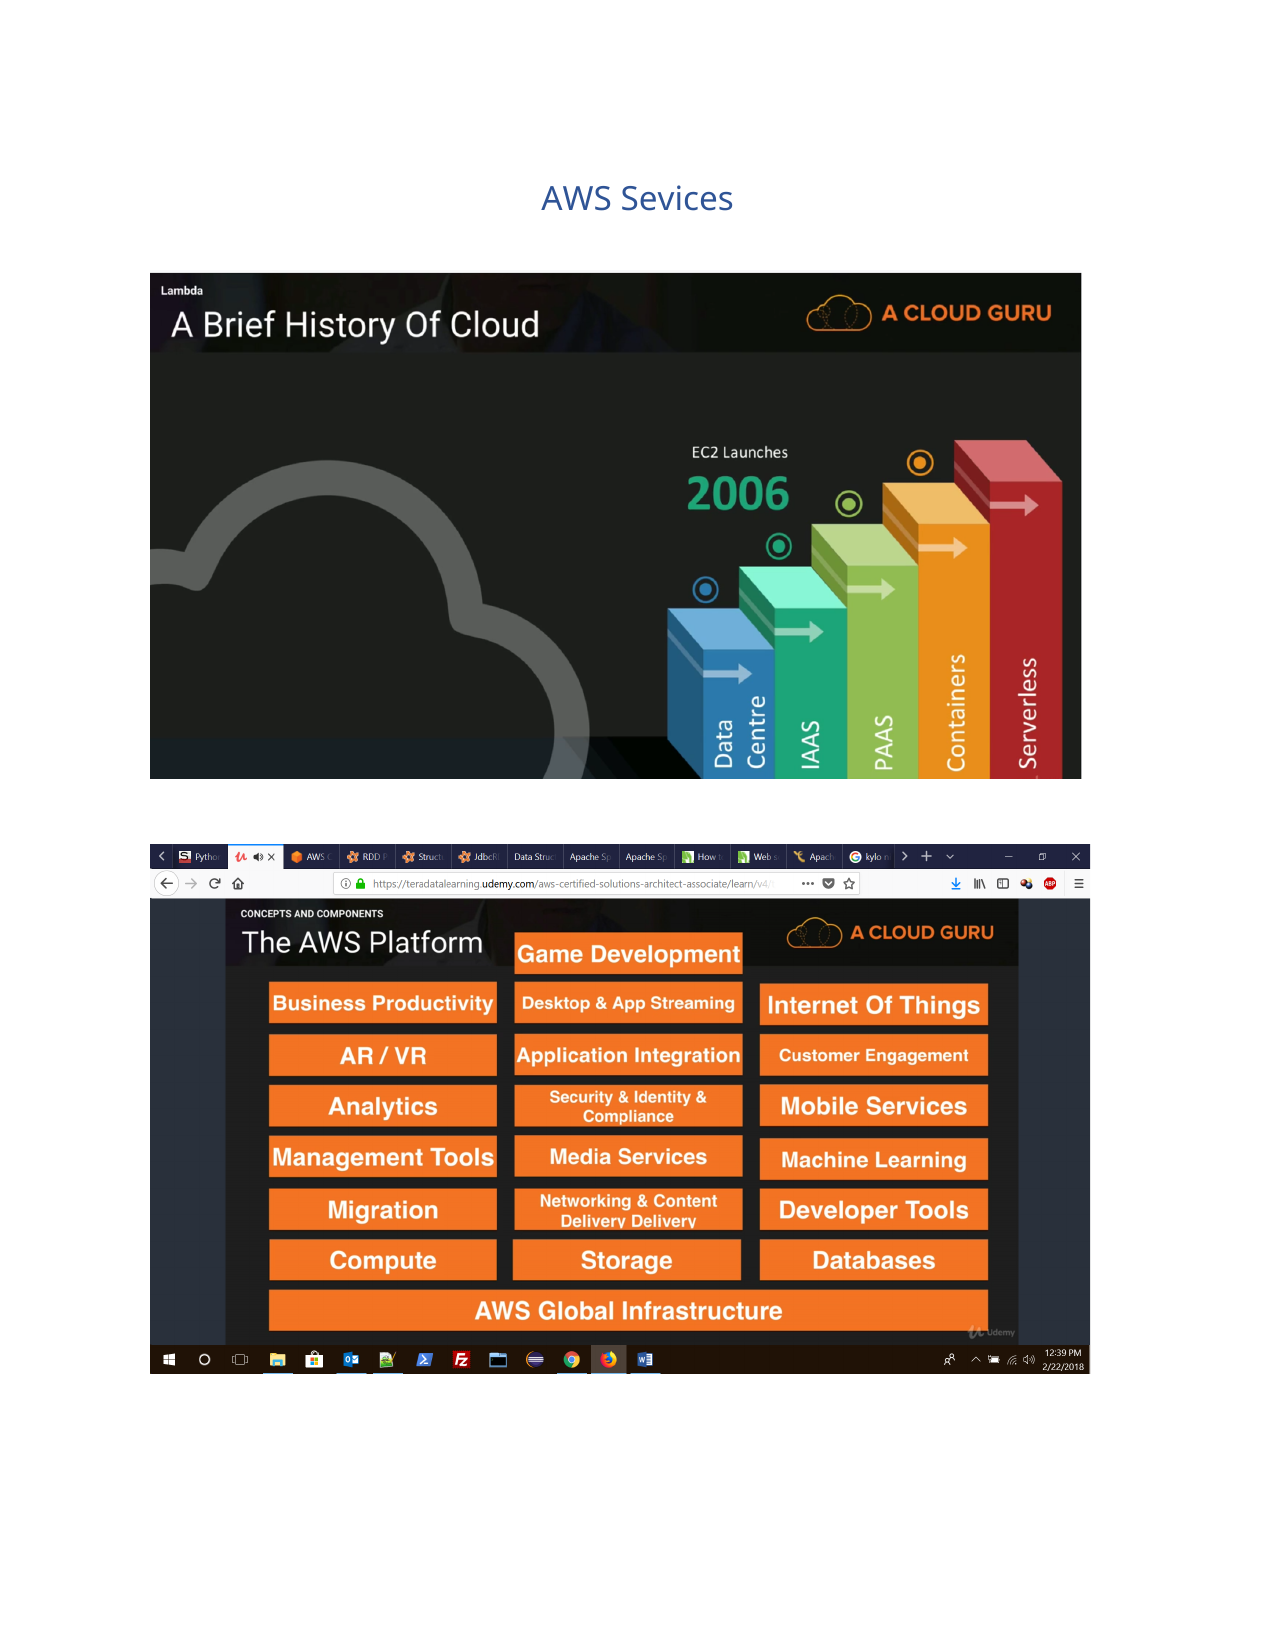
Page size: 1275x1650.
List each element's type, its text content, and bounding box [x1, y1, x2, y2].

subtitle AWS Sevices [150, 175, 1125, 220]
picture [150, 844, 1091, 1374]
picture [150, 270, 1082, 779]
